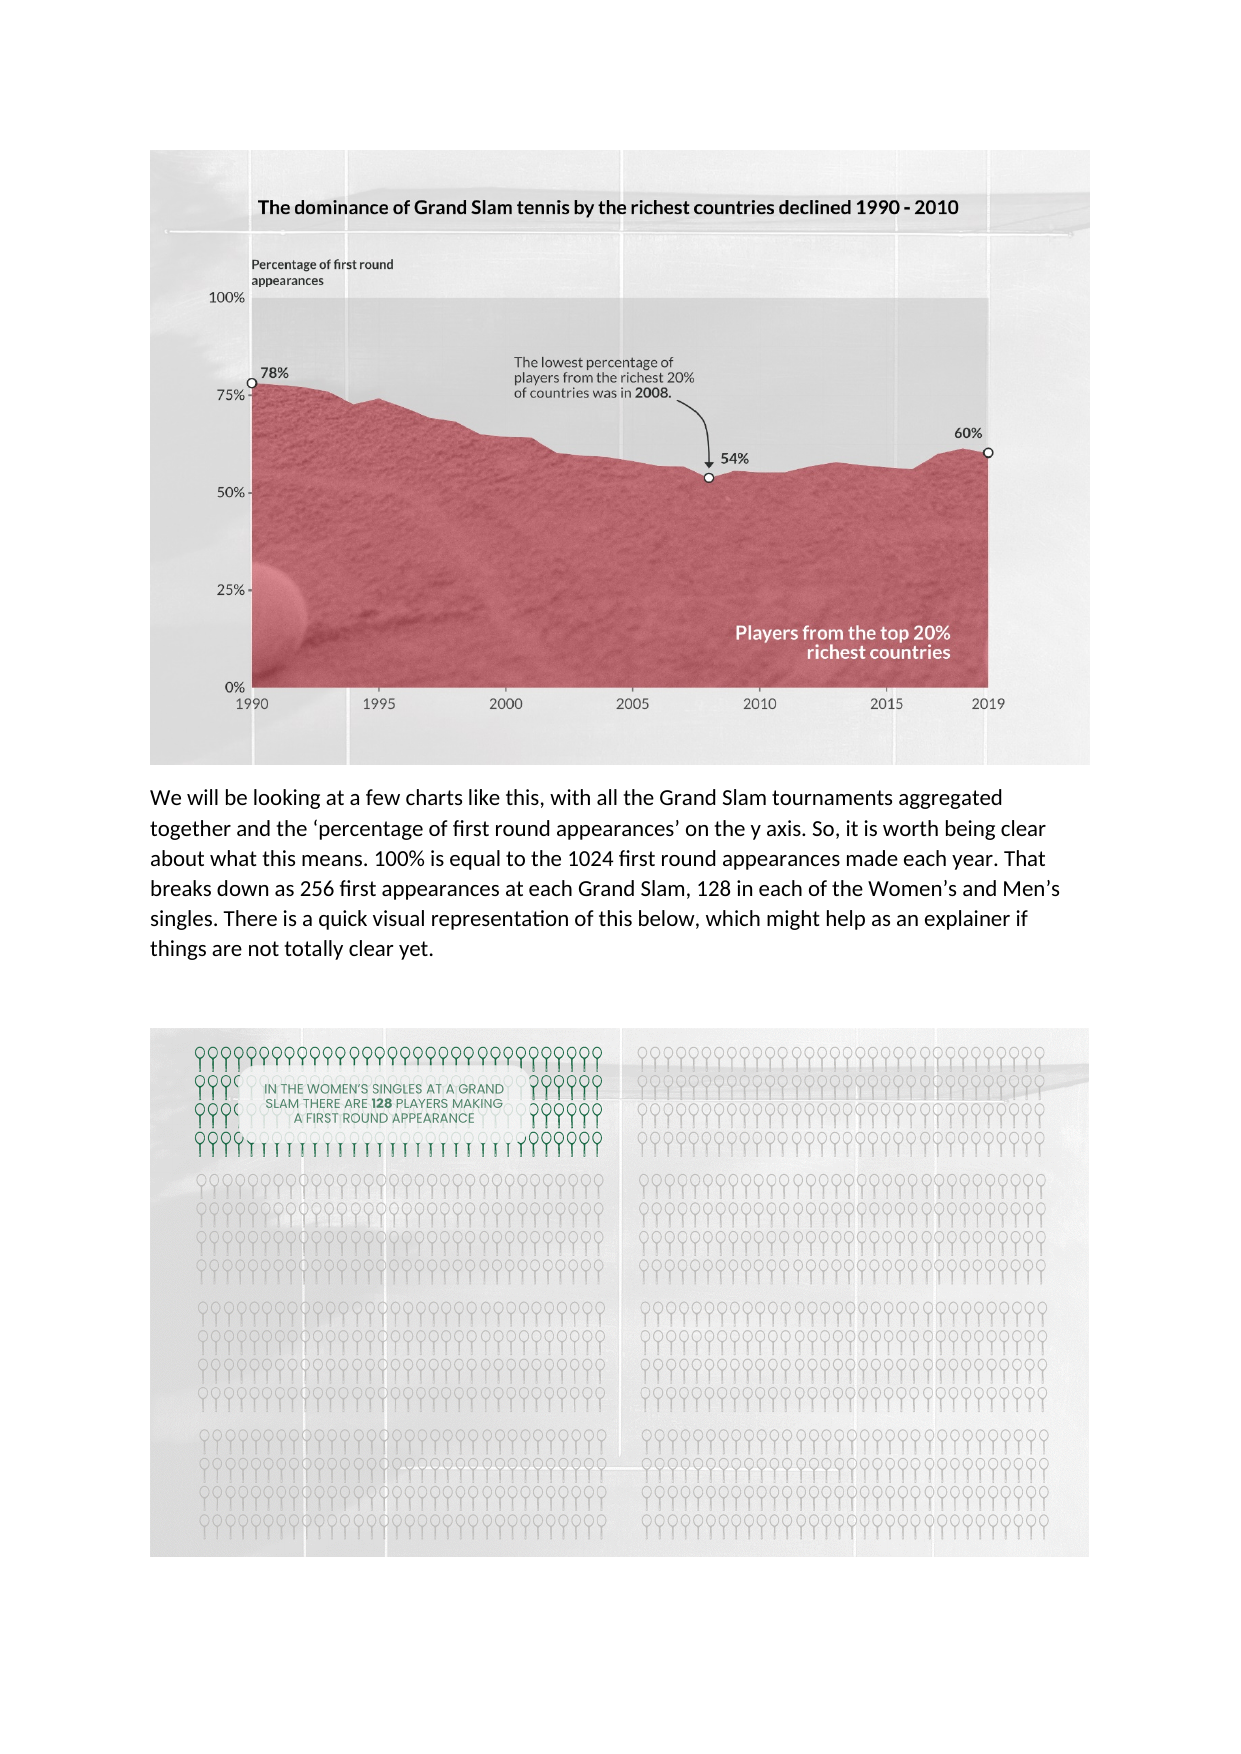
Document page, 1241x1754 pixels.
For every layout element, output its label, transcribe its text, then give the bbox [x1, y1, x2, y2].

picture [150, 1028, 1089, 1557]
picture [150, 150, 1090, 765]
text We will be looking at a few charts like this, with all the Grand Slam tournaments aggregated together and the ‘percentage of first round appearances’ on the y axis. So, it is worth being clear about what this means. 100% is equal to the 1024 first round appearances made each year. That breaks down as 256 first appearances at each Grand Slam, 128 in each of the Women’s and Men’s singles. There is a quick visual representation of this below, which might help as an explainer if things are not totally clear yet. [150, 783, 1090, 962]
